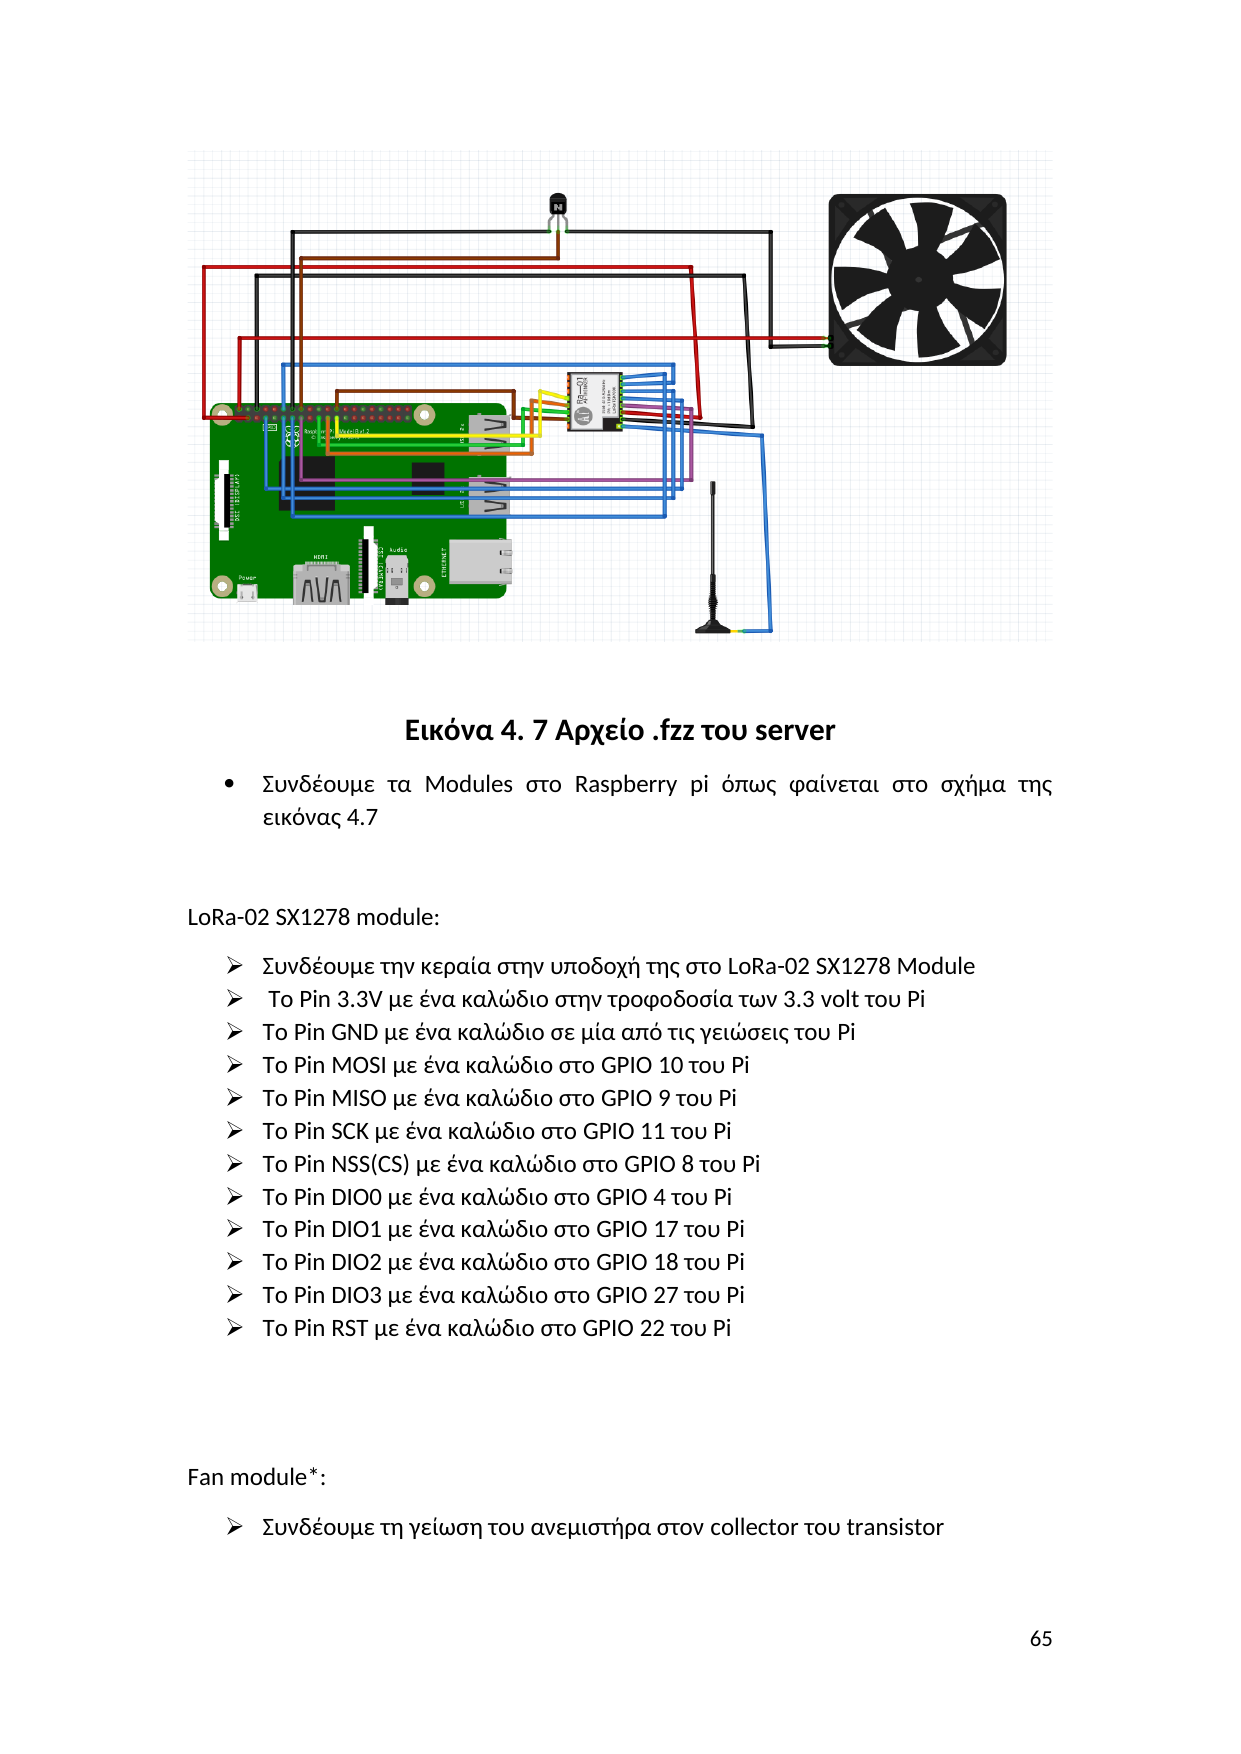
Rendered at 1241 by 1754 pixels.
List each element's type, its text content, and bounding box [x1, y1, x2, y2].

list Το Pin 3.3V με ένα καλώδιο στην τροφοδοσία των 3.3 volt του Pi [225, 983, 1053, 1014]
list To Pin NSS(CS) με ένα καλώδιο στο GPIO 8 του Pi [225, 1148, 1053, 1178]
list Συνδέουμε τα Modules στο Raspberry pi όπως φαίνεται στο σχήμα της εικόνας 4.7 [225, 769, 1053, 832]
list To Pin DIO0 με ένα καλώδιο στο GPIO 4 του Pi [225, 1181, 1053, 1211]
list To Pin MISO με ένα καλώδιο στο GPIO 9 του Pi [225, 1082, 1053, 1112]
list To Pin DIO2 με ένα καλώδιο στο GPIO 18 του Pi [225, 1247, 1053, 1277]
picture [187, 150, 1053, 642]
list To Pin SCK με ένα καλώδιο στο GPIO 11 του Pi [225, 1115, 1053, 1145]
list Συνδέουμε τη γείωση του ανεμιστήρα στον collector του transistor [225, 1511, 1053, 1541]
text Fan module*: [187, 1461, 1053, 1492]
text LoRa-02 SX1278 module: [187, 901, 1053, 931]
list To Pin RST με ένα καλώδιο στο GPIO 22 του Pi [225, 1312, 1053, 1343]
list To Pin DIO3 με ένα καλώδιο στο GPIO 27 του Pi [225, 1279, 1053, 1310]
list Το Pin GND με ένα καλώδιο σε μία από τις γειώσεις του Pi [225, 1016, 1053, 1047]
list Συνδέουμε την κεραία στην υποδοχή της στο LoRa-02 SX1278 Module [225, 950, 1053, 981]
list To Pin DIO1 με ένα καλώδιο στο GPIO 17 του Pi [225, 1214, 1053, 1244]
list To Pin MOSI με ένα καλώδιο στο GPIO 10 του Pi [225, 1049, 1053, 1079]
